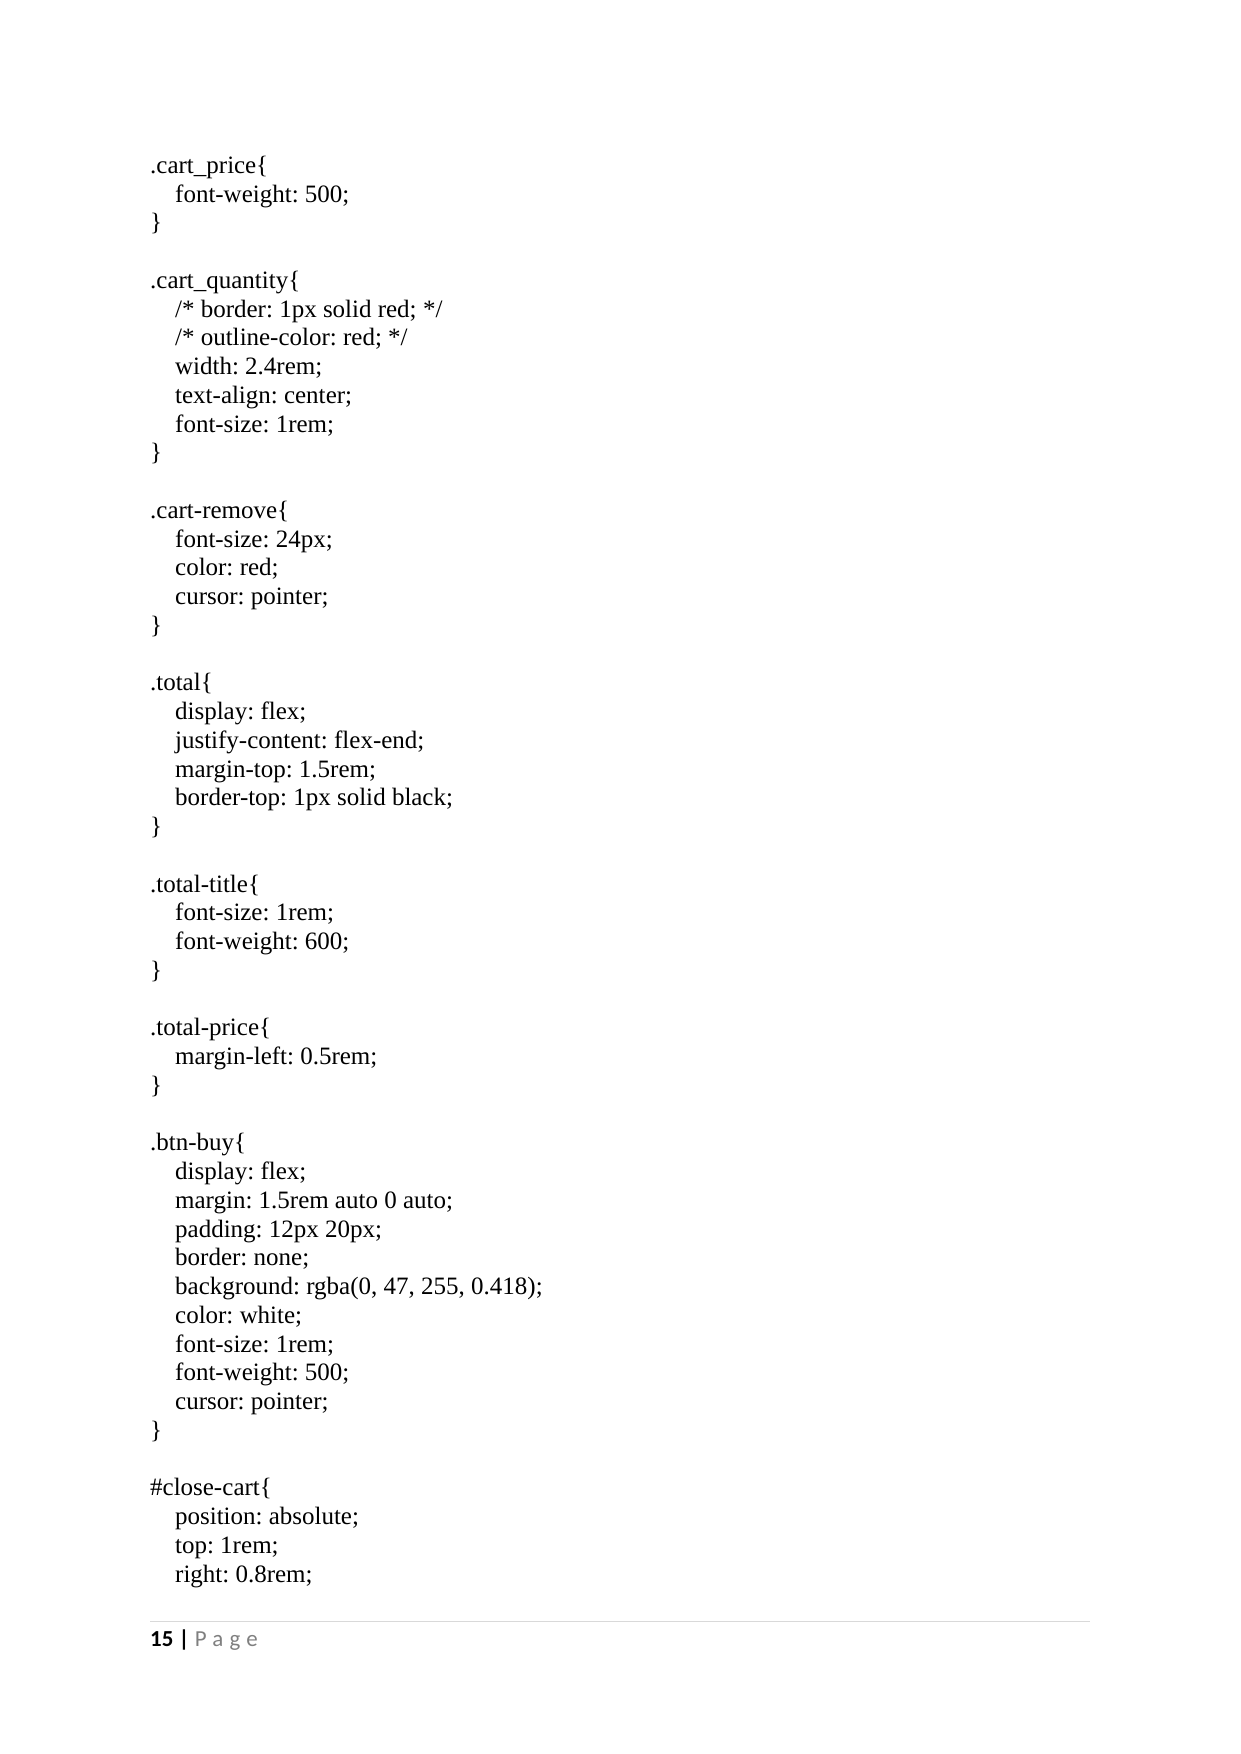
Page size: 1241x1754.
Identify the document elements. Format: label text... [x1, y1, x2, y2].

text } [150, 811, 1090, 840]
text /* border: 1px solid red; */ [150, 294, 1090, 322]
text .total-title{ [150, 869, 1090, 897]
text /* outline-color: red; */ [150, 322, 1090, 351]
text display: flex; [150, 696, 1090, 725]
text border-top: 1px solid black; [150, 782, 1090, 811]
text } [150, 610, 1090, 639]
text top: 1rem; [150, 1530, 1090, 1559]
text font-weight: 600; [150, 926, 1090, 955]
text font-size: 1rem; [150, 1329, 1090, 1357]
text justify-content: flex-end; [150, 725, 1090, 754]
text cursor: pointer; [150, 1386, 1090, 1415]
text right: 0.8rem; [150, 1559, 1090, 1587]
text .cart_quantity{ [150, 265, 1090, 294]
text .cart-remove{ [150, 495, 1090, 524]
text .btn-buy{ [150, 1127, 1090, 1156]
text width: 2.4rem; [150, 351, 1090, 380]
text margin-left: 0.5rem; [150, 1041, 1090, 1070]
text font-size: 24px; [150, 524, 1090, 552]
text } [150, 1415, 1090, 1444]
text margin: 1.5rem auto 0 auto; [150, 1185, 1090, 1214]
text font-weight: 500; [150, 179, 1090, 207]
text } [150, 955, 1090, 984]
text .cart_price{ [150, 150, 1090, 179]
text font-size: 1rem; [150, 897, 1090, 926]
text margin-top: 1.5rem; [150, 754, 1090, 782]
text display: flex; [150, 1156, 1090, 1185]
text } [150, 1070, 1090, 1099]
text #close-cart{ [150, 1472, 1090, 1501]
text } [150, 207, 1090, 236]
text text-align: center; [150, 380, 1090, 409]
text padding: 12px 20px; [150, 1214, 1090, 1242]
text border: none; [150, 1242, 1090, 1271]
text } [150, 437, 1090, 466]
text cursor: pointer; [150, 581, 1090, 610]
text color: white; [150, 1300, 1090, 1329]
text color: red; [150, 552, 1090, 581]
text background: rgba(0, 47, 255, 0.418); [150, 1271, 1090, 1300]
text .total{ [150, 667, 1090, 696]
text position: absolute; [150, 1501, 1090, 1530]
text font-size: 1rem; [150, 409, 1090, 437]
text .total-price{ [150, 1012, 1090, 1041]
text font-weight: 500; [150, 1357, 1090, 1386]
